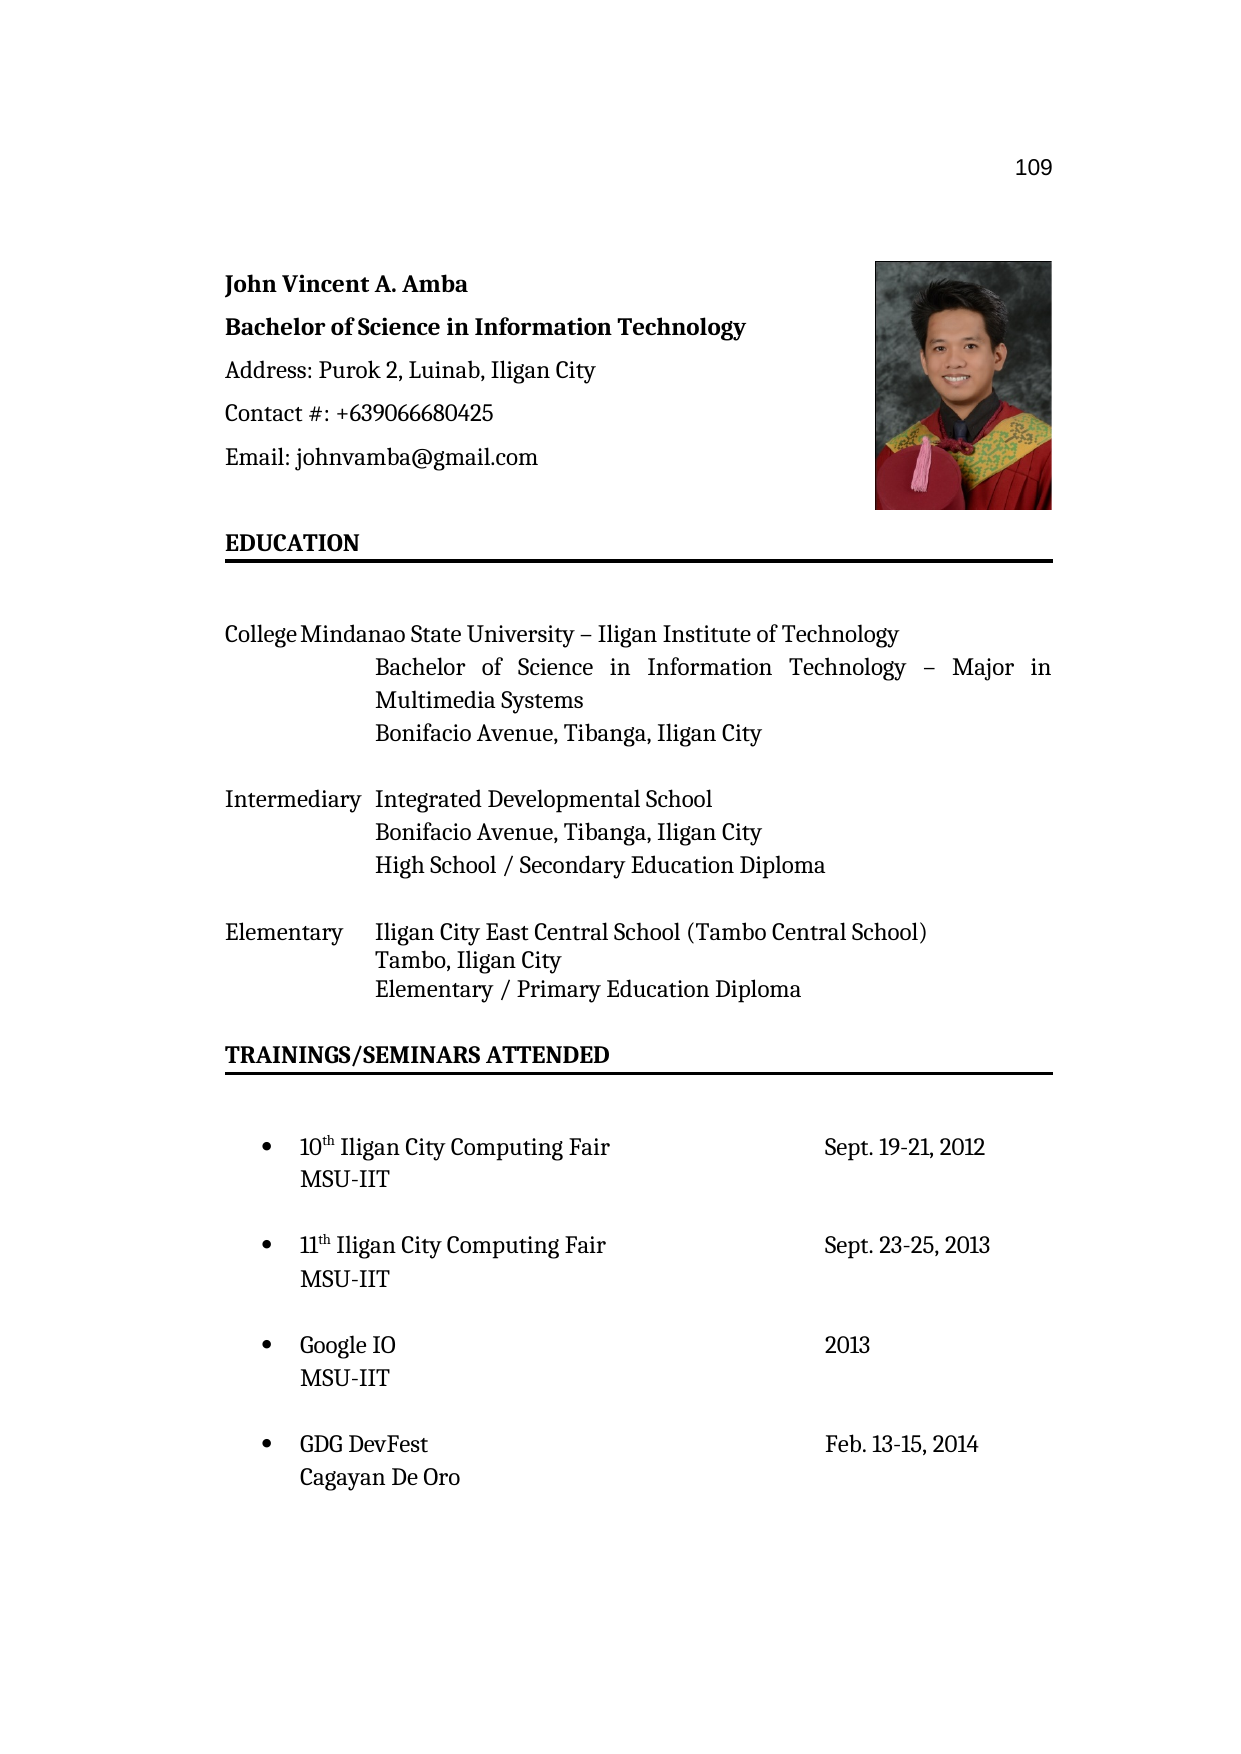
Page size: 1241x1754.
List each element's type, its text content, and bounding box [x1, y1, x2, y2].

picture [875, 261, 1052, 510]
text Intermediary Integrated Developmental School [225, 785, 1053, 814]
text John Vincent A. Amba [225, 270, 875, 299]
text Contact #: +639066680425 [225, 399, 875, 428]
text Bonifacio Avenue, Tibanga, Iligan City [375, 719, 1053, 748]
text Email: johnvamba@gmail.com [225, 442, 875, 471]
text High School / Secondary Education Diploma [225, 851, 1053, 880]
list MSU-IIT [300, 1363, 1053, 1392]
text EDUCATION [225, 529, 1053, 559]
list 10th Iligan City Computing Fair Sept. 19-21, 2012 [262, 1132, 1053, 1161]
list GDG DevFest Feb. 13-15, 2014 [262, 1429, 1053, 1458]
text Address: Purok 2, Luinab, Iligan City [225, 356, 875, 385]
text TRAININGS/SEMINARS ATTENDED [225, 1041, 1053, 1072]
text College Mindanao State University – Iligan Institute of Technology [225, 620, 1053, 649]
text Elementary Iligan City East Central School (Tambo Central School) [225, 917, 1053, 946]
list MSU-IIT [300, 1165, 1053, 1194]
list Cagayan De Oro [300, 1463, 1053, 1491]
text Elementary / Primary Education Diploma [225, 975, 1053, 1004]
text Bachelor of Science in Information Technology – Major in Multimedia Systems [375, 653, 1053, 715]
text Bachelor of Science in Information Technology [225, 313, 875, 342]
text Tambo, Iligan City [225, 946, 1053, 975]
list Google IO 2013 [262, 1331, 1053, 1359]
list MSU-IIT [300, 1264, 1053, 1293]
text Bonifacio Avenue, Tibanga, Iligan City [225, 818, 1053, 847]
list 11th Iligan City Computing Fair Sept. 23-25, 2013 [262, 1231, 1053, 1260]
